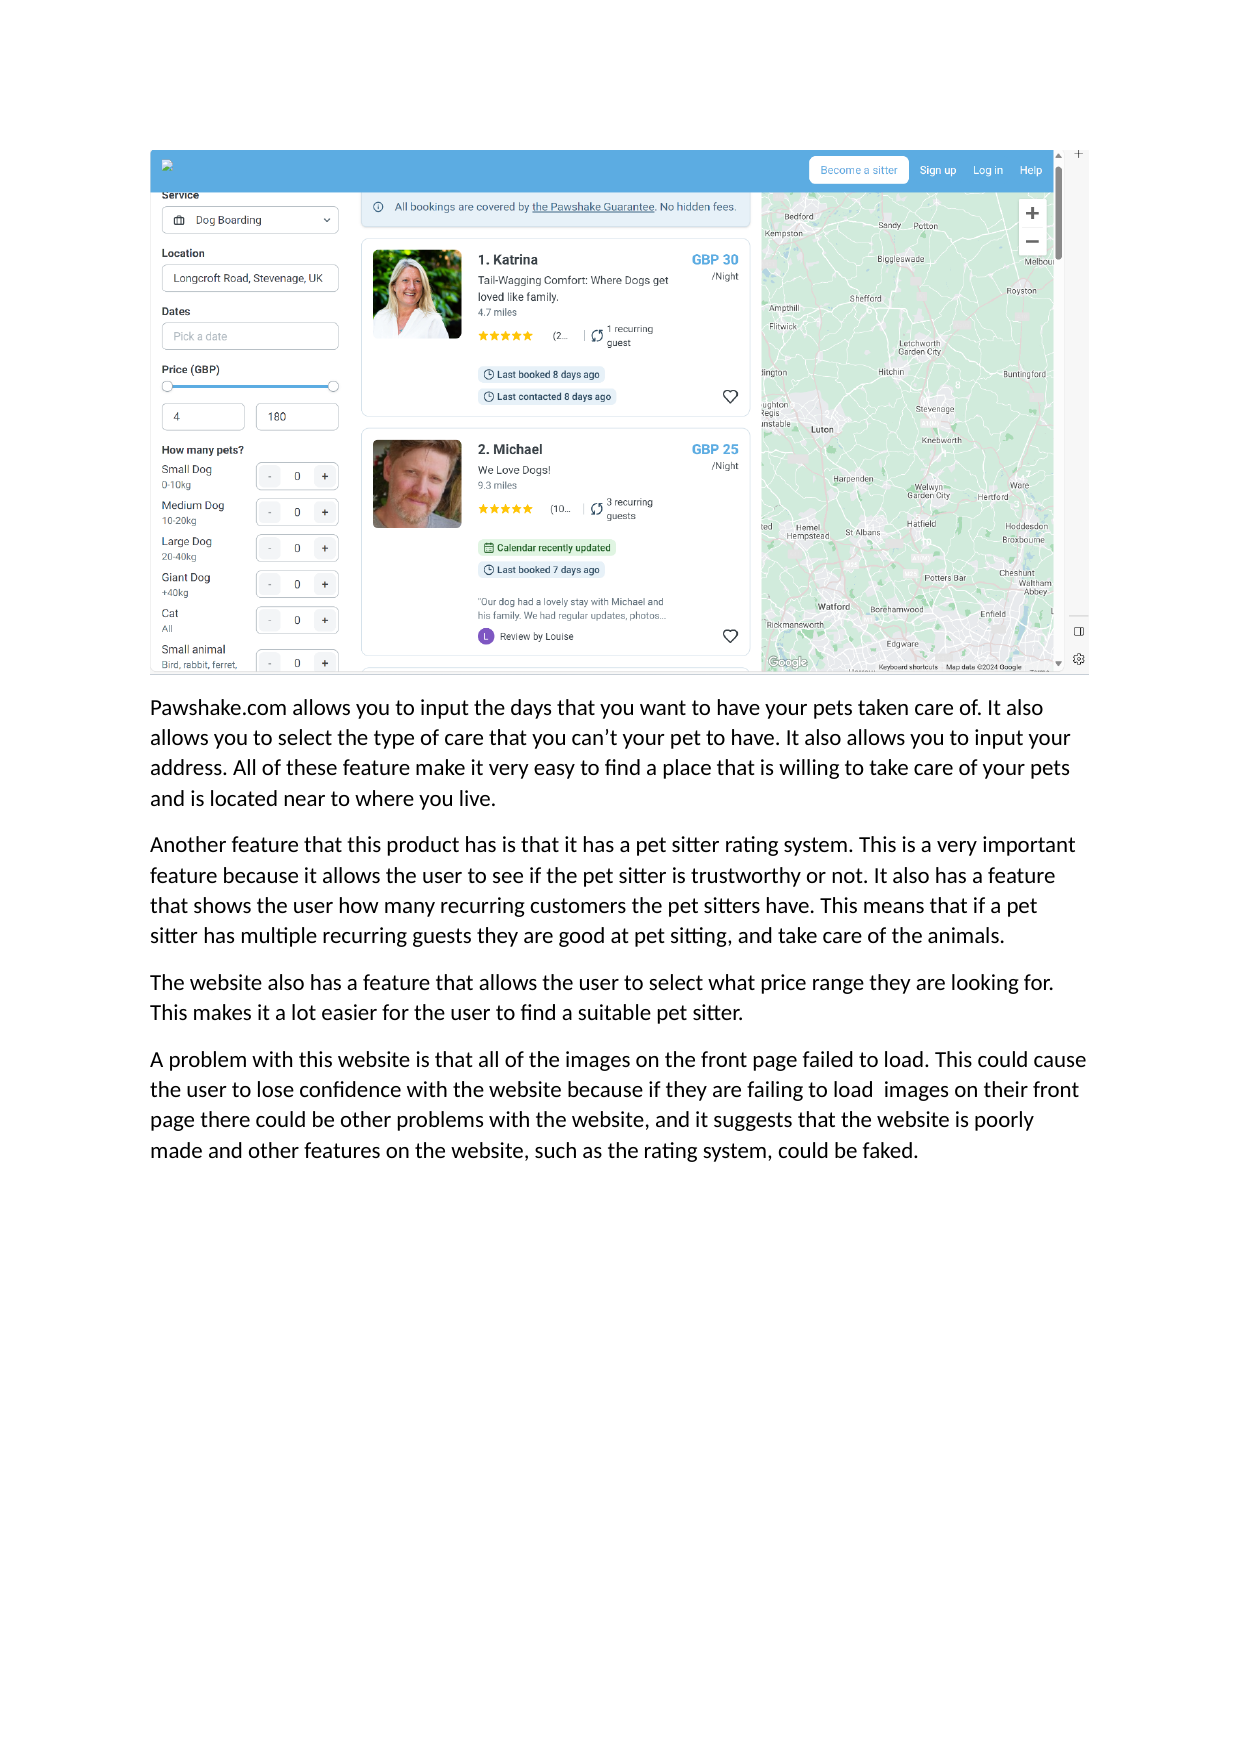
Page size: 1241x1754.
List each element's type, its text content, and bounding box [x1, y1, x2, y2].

text Another feature that this product has is that it has a pet sitter rating system. This is a very important feature because it allows the user to see if the pet sitter is trustworthy or not. It also has a feature that shows the user how many recurring customers the pet sitters have. This means that if a pet sitter has multiple recurring guests they are good at pet sitting, and take care of the animals. [150, 831, 1090, 949]
text The website also has a feature that allows the user to select what price range they are looking for. This makes it a lot easier for the user to find a suitable pet sitter. [150, 968, 1090, 1026]
picture [150, 150, 1089, 675]
text Pawshake.com allows you to input the days that you want to have your pets taken care of. It also allows you to select the type of care that you can’t your pet to have. It also allows you to input your address. All of these feature make it very easy to find a place that is willing to take care of your pets and is located near to where you live. [150, 693, 1090, 812]
text A problem with this website is that all of the images on the front page failed to load. This could cause the user to lose confidence with the website because if they are failing to load images on their front page there could be other problems with the website, and it suggests that the website is poorly made and other features on the website, such as the rating system, could be faked. [150, 1045, 1090, 1164]
